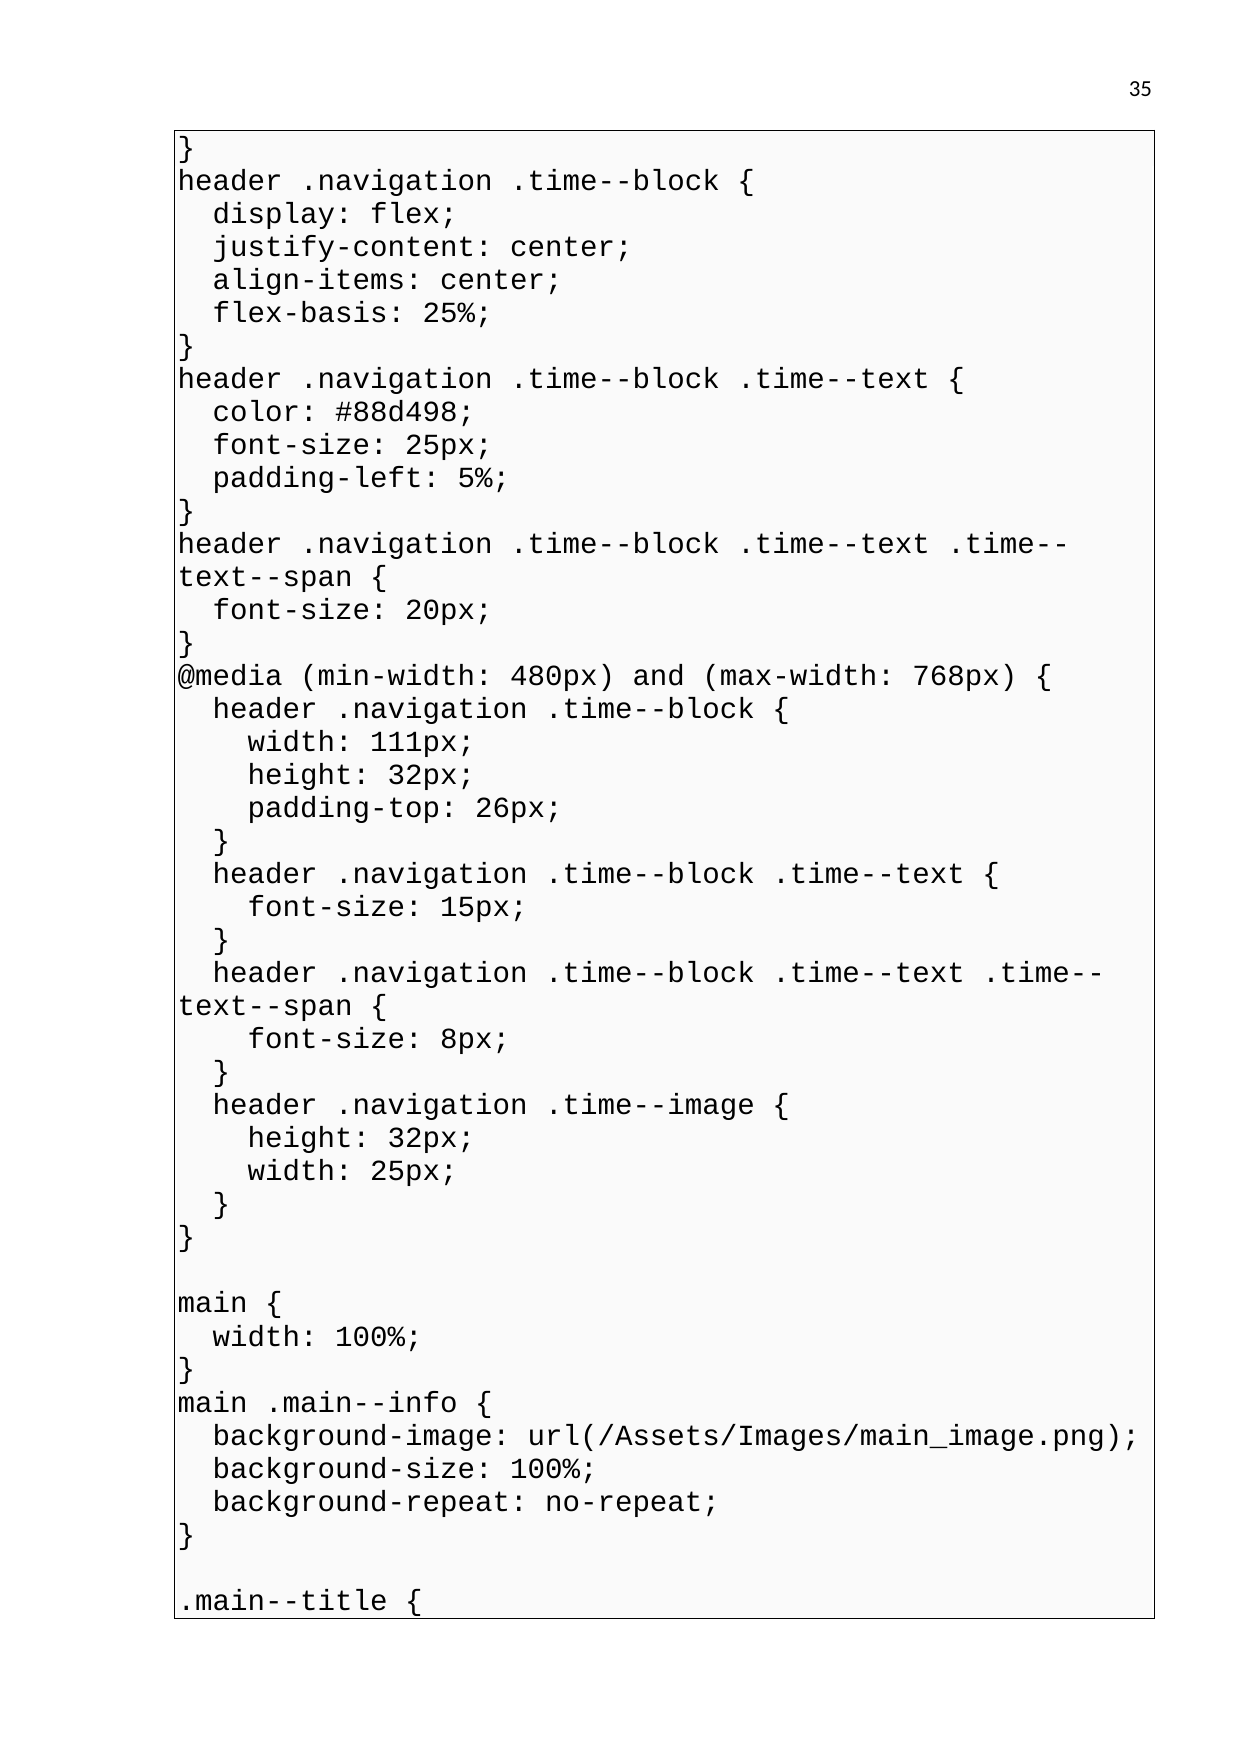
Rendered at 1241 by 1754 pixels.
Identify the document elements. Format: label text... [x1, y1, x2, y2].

text } [177, 1057, 1152, 1091]
text } [177, 1355, 1152, 1388]
text justify-content: center; [177, 232, 1152, 265]
text header .navigation .time--block .time--text .time--text--span { [177, 958, 1152, 1024]
text main { [177, 1289, 1152, 1322]
text header .navigation .time--block { [177, 694, 1152, 727]
text } [177, 1189, 1152, 1223]
text align-items: center; [177, 265, 1152, 298]
text header .navigation .time--block .time--text .time--text--span { [177, 529, 1152, 595]
text @media (min-width: 480px) and (max-width: 768px) { [177, 661, 1152, 694]
text header .navigation .time--block { [177, 166, 1152, 199]
text padding-left: 5%; [177, 463, 1152, 496]
text } [177, 496, 1152, 529]
text font-size: 15px; [177, 892, 1152, 925]
text background-repeat: no-repeat; [177, 1487, 1152, 1520]
text width: 111px; [177, 727, 1152, 760]
text display: flex; [177, 199, 1152, 232]
text flex-basis: 25%; [177, 298, 1152, 331]
text main .main--info { [177, 1388, 1152, 1421]
text } [175, 131, 1154, 166]
text header .navigation .time--block .time--text { [177, 364, 1152, 397]
text .main--title { [177, 1586, 1152, 1618]
text } [177, 1520, 1152, 1553]
text background-size: 100%; [177, 1454, 1152, 1487]
text } [177, 826, 1152, 859]
text height: 32px; [177, 760, 1152, 793]
text header .navigation .time--block .time--text { [177, 859, 1152, 892]
text padding-top: 26px; [177, 793, 1152, 826]
text height: 32px; [177, 1123, 1152, 1157]
text } [177, 331, 1152, 364]
text font-size: 8px; [177, 1024, 1152, 1057]
text } [177, 1223, 1152, 1256]
text } [177, 925, 1152, 958]
text } [177, 628, 1152, 661]
text width: 100%; [177, 1322, 1152, 1355]
text font-size: 25px; [177, 430, 1152, 463]
text width: 25px; [177, 1157, 1152, 1189]
text font-size: 20px; [177, 595, 1152, 628]
text background-image: url(/Assets/Images/main_image.png); [177, 1421, 1152, 1454]
text color: #88d498; [177, 397, 1152, 430]
text header .navigation .time--image { [177, 1091, 1152, 1123]
